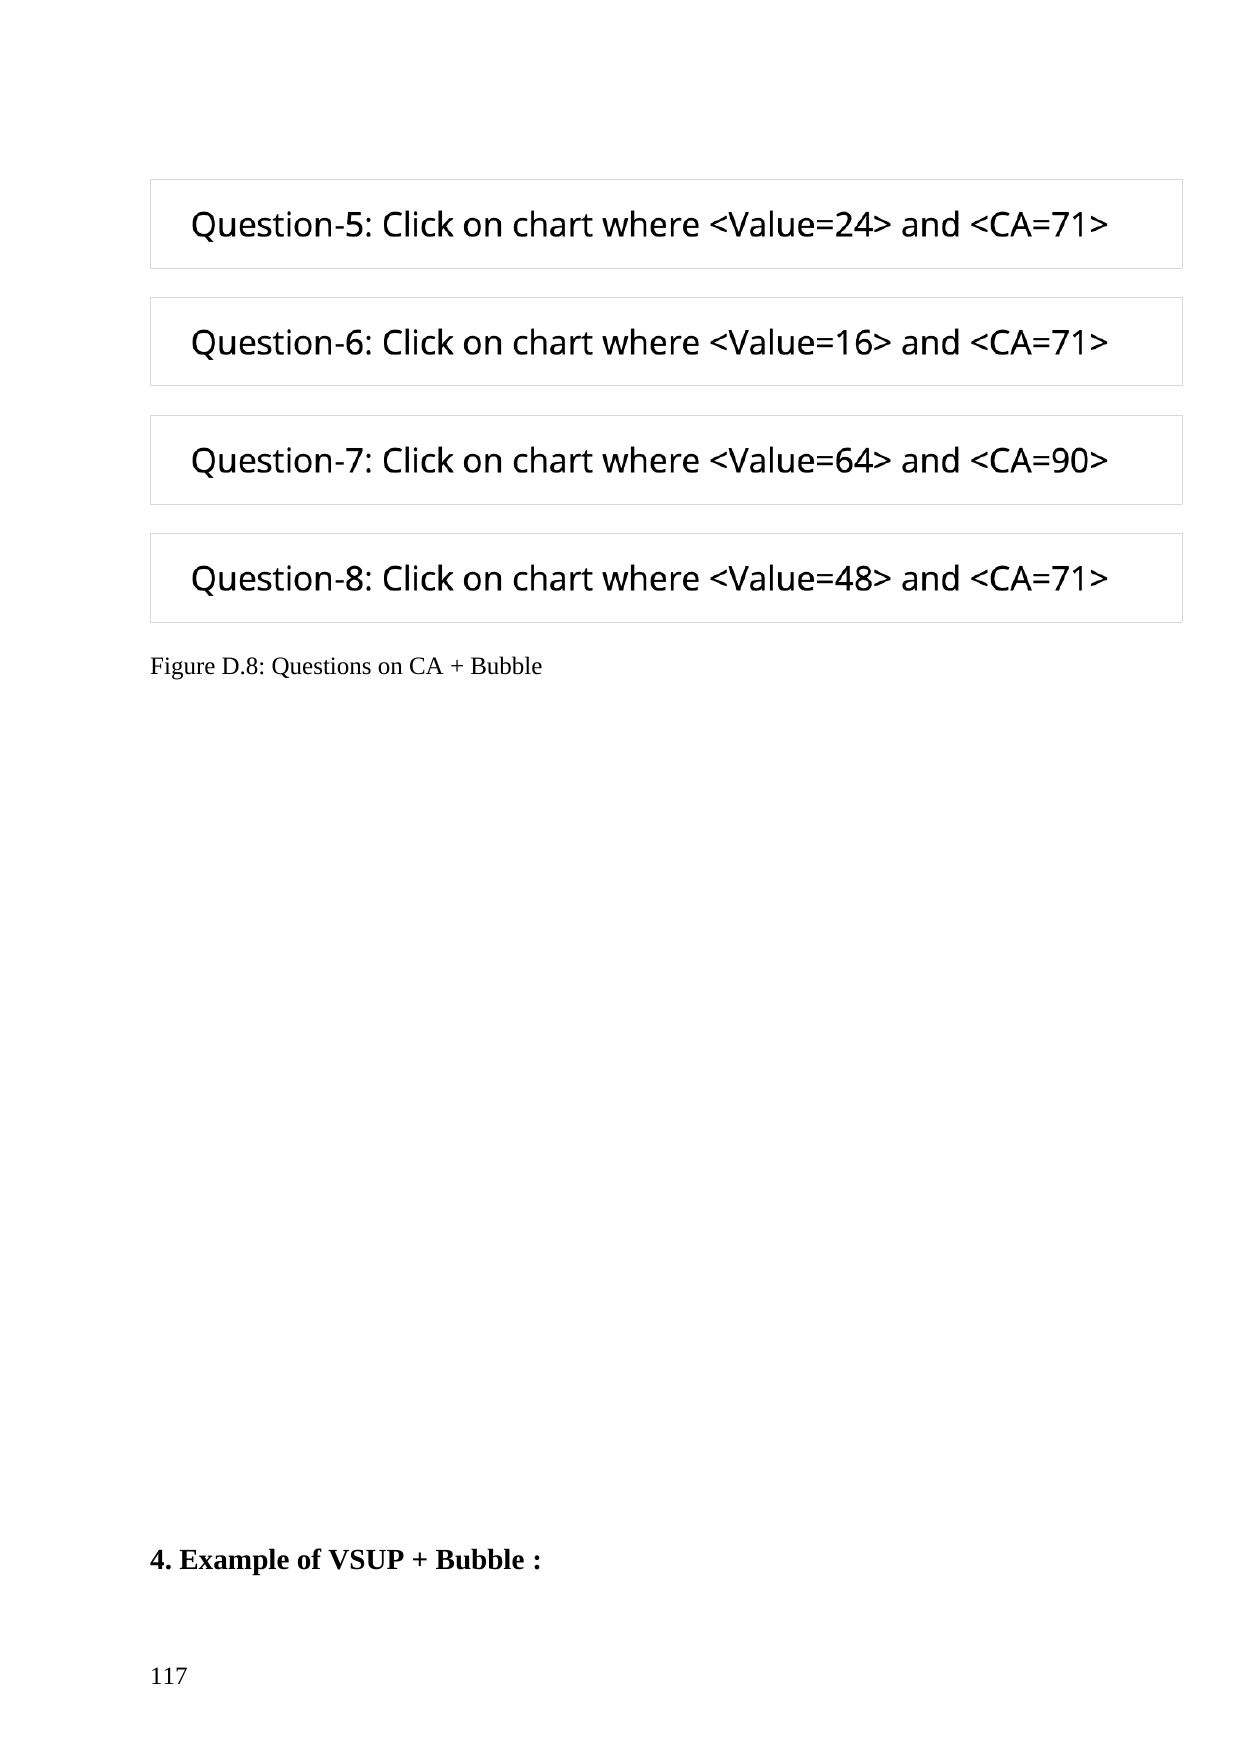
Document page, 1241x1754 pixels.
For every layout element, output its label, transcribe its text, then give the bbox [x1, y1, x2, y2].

picture [151, 180, 1182, 268]
picture [151, 416, 1182, 504]
text Figure D.8: Questions on CA + Bubble [150, 651, 1090, 679]
picture [151, 534, 1182, 622]
text 4. Example of VSUP + Bubble : [150, 1542, 1090, 1576]
picture [151, 298, 1182, 385]
